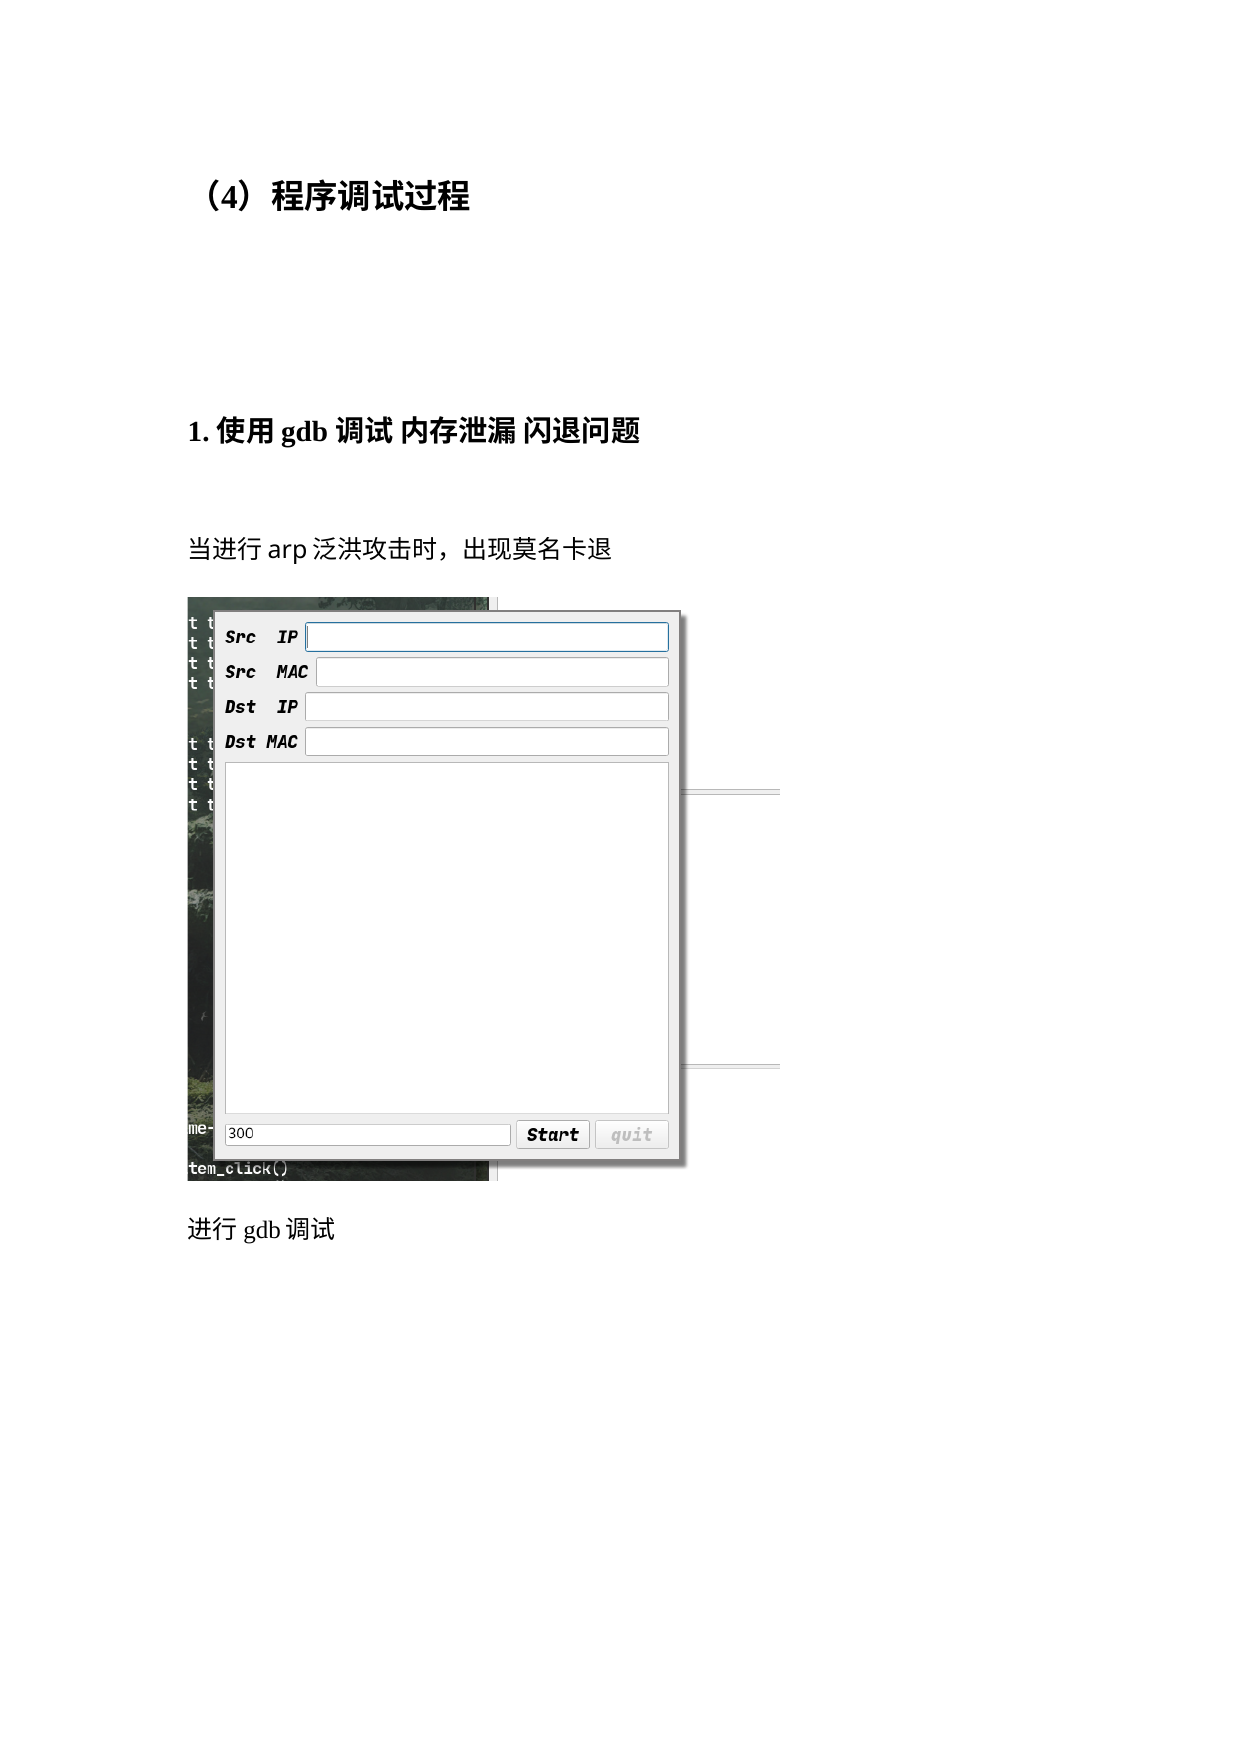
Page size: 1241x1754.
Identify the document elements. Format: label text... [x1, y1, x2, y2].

text 进行 gdb调试 [187, 1196, 1053, 1261]
text 当进行arp泛洪攻击时，出现莫名卡退 [187, 515, 1053, 580]
picture [187, 597, 780, 1181]
subtitle 1. 使用gdb 调试 内存泄漏 闪退问题 [187, 396, 1053, 461]
subtitle （4）程序调试过程 [187, 162, 1053, 227]
